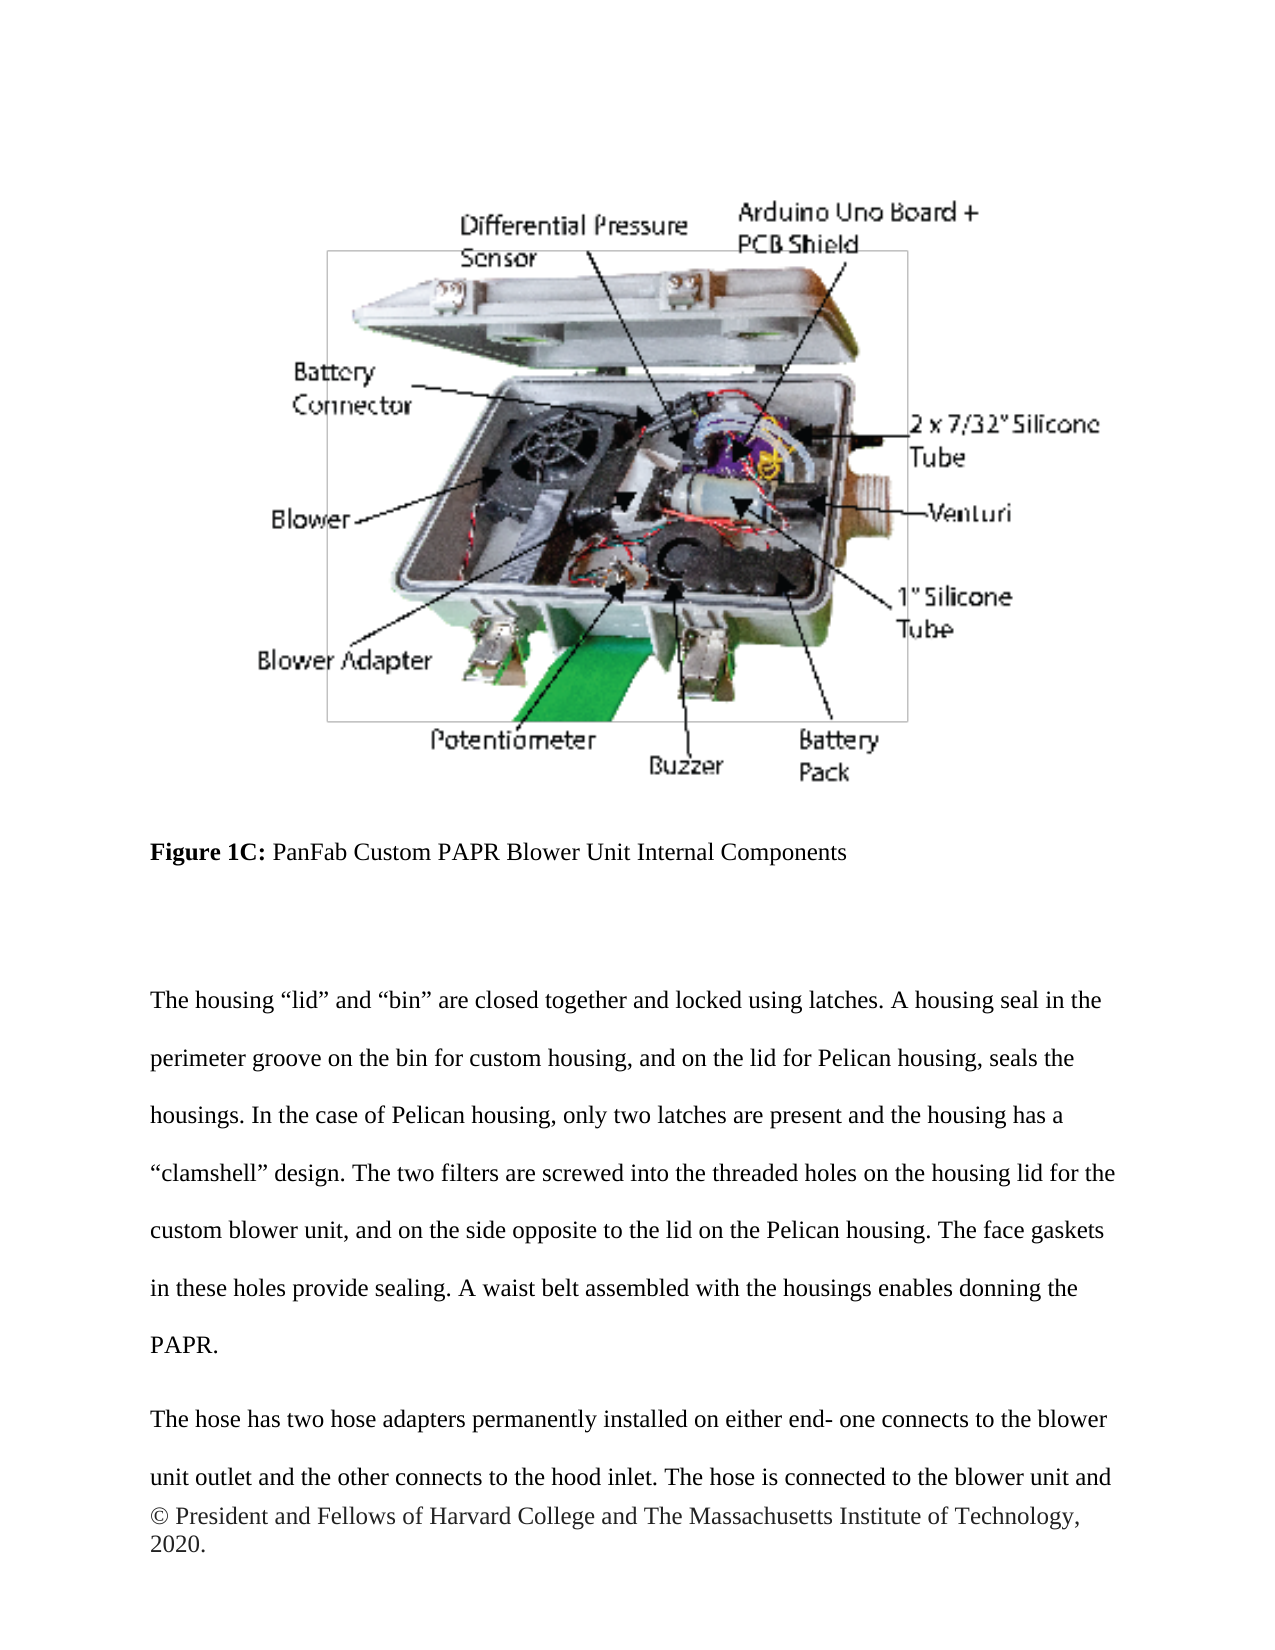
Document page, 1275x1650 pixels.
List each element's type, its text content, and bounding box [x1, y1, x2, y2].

picture [155, 150, 1120, 793]
text Figure 1C: PanFab Custom PAPR Blower Unit Internal Components [150, 837, 1125, 866]
text The housing “lid” and “bin” are closed together and locked using latches. A housing seal in the perimeter groove on the bin for custom housing, and on the lid for Pelican housing, seals the housings. In the case of Pelican housing, only two latches are present and the housing has a “clamshell” design. The two filters are screwed into the threaded holes on the housing lid for the custom blower unit, and on the side opposite to the lid on the Pelican housing. The face gaskets in these holes provide sealing. A waist belt assembled with the housings enables donning the PAPR. [150, 985, 1125, 1359]
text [150, 1404, 1125, 1491]
